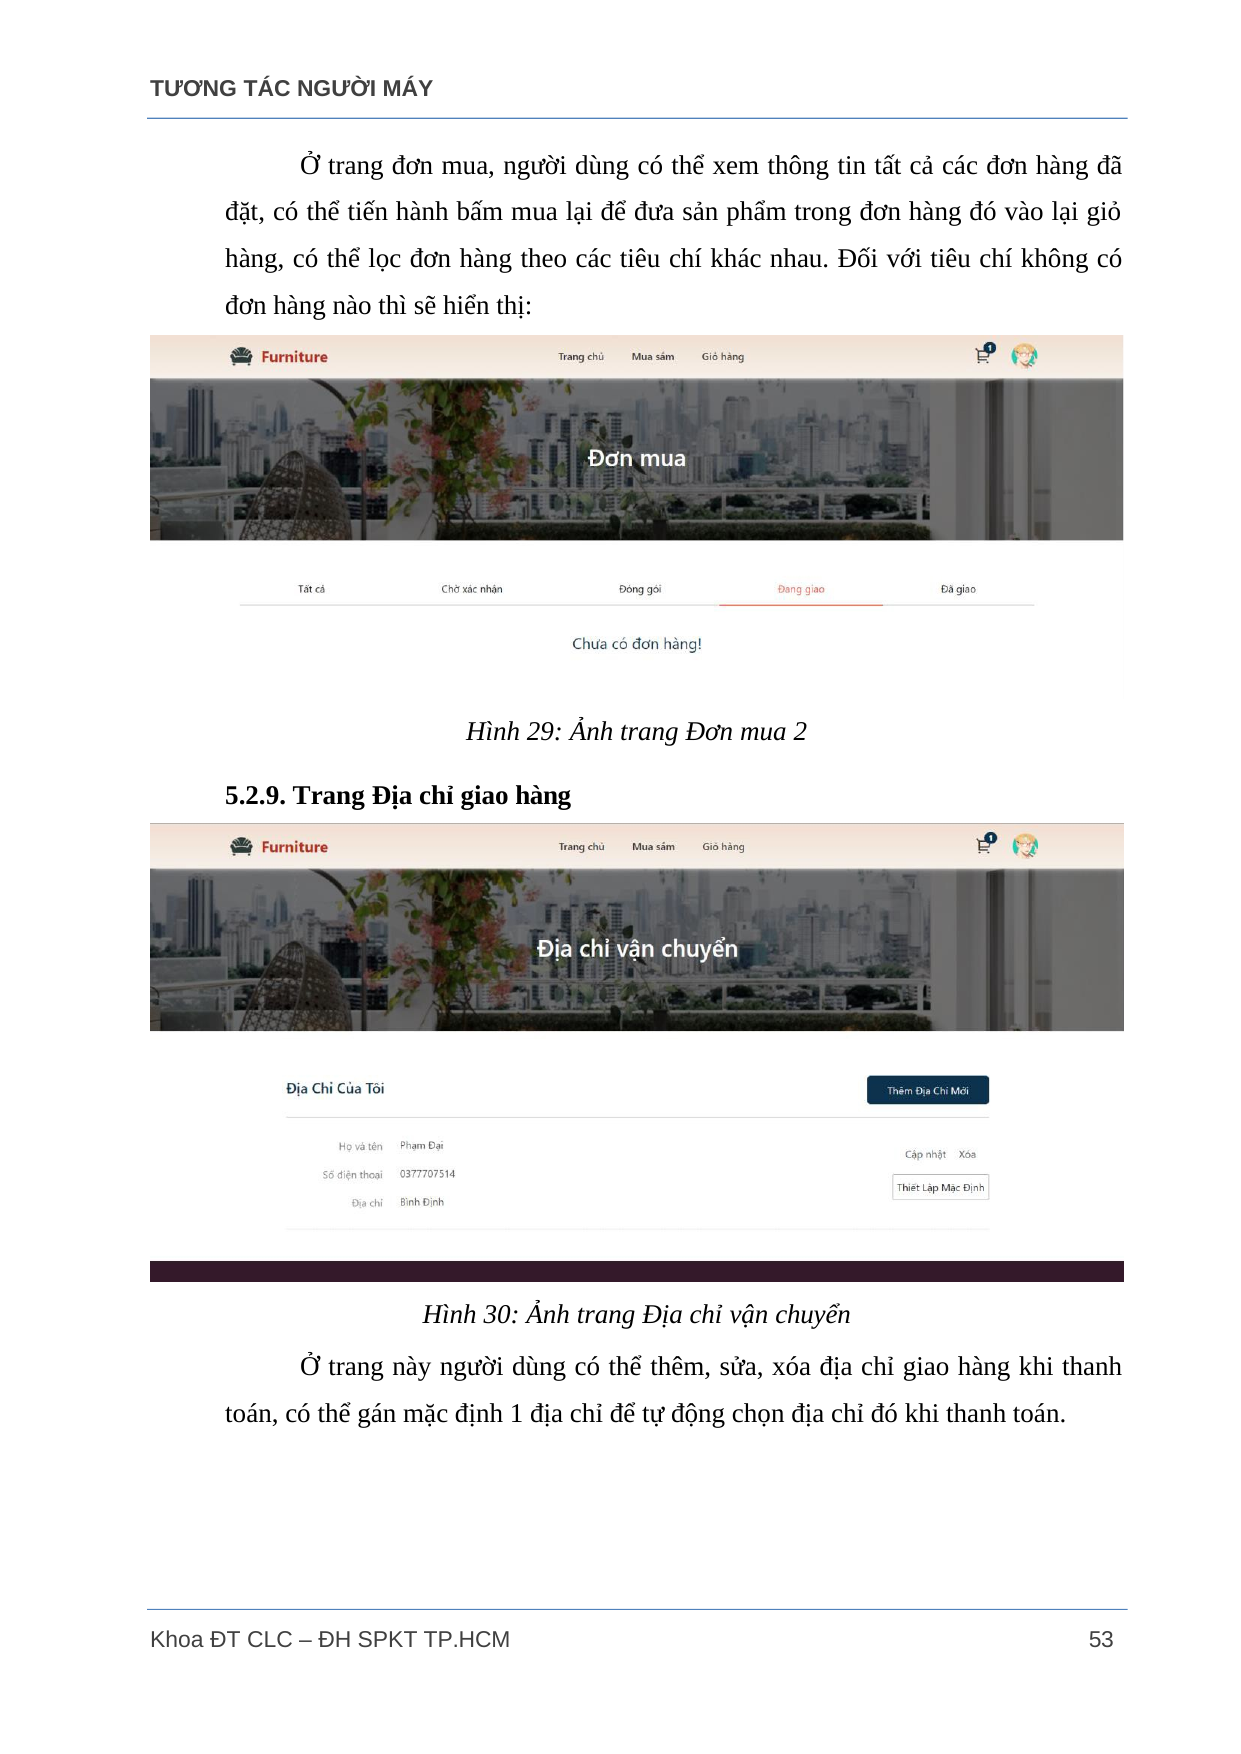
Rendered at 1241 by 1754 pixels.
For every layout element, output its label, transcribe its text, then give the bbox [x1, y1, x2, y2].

subtitle Trang Địa chỉ giao hàng [225, 779, 1136, 810]
text Ở trang này người dùng có thể thêm, sửa, xóa địa chỉ giao hàng khi thanh toán, có thể gán mặc định 1 địa chỉ để tự động chọn địa chỉ đó khi thanh toán. [225, 1350, 1124, 1428]
picture [150, 823, 1124, 1282]
picture [150, 335, 1124, 699]
text Hình 29: Ảnh trang Đơn mua 2 [292, 715, 982, 746]
text Ở trang đơn mua, người dùng có thể xem thông tin tất cả các đơn hàng đã đặt, có thể tiến hành bấm mua lại để đưa sản phẩm trong đơn hàng đó vào lại giỏ hàng, có thể lọc đơn hàng theo các tiêu chí khác nhau. Đối với tiêu chí không có đơn hàng nào thì sẽ hiển thị: [225, 149, 1124, 320]
text Hình 30: Ảnh trang Địa chỉ vận chuyển [422, 838, 1136, 1329]
